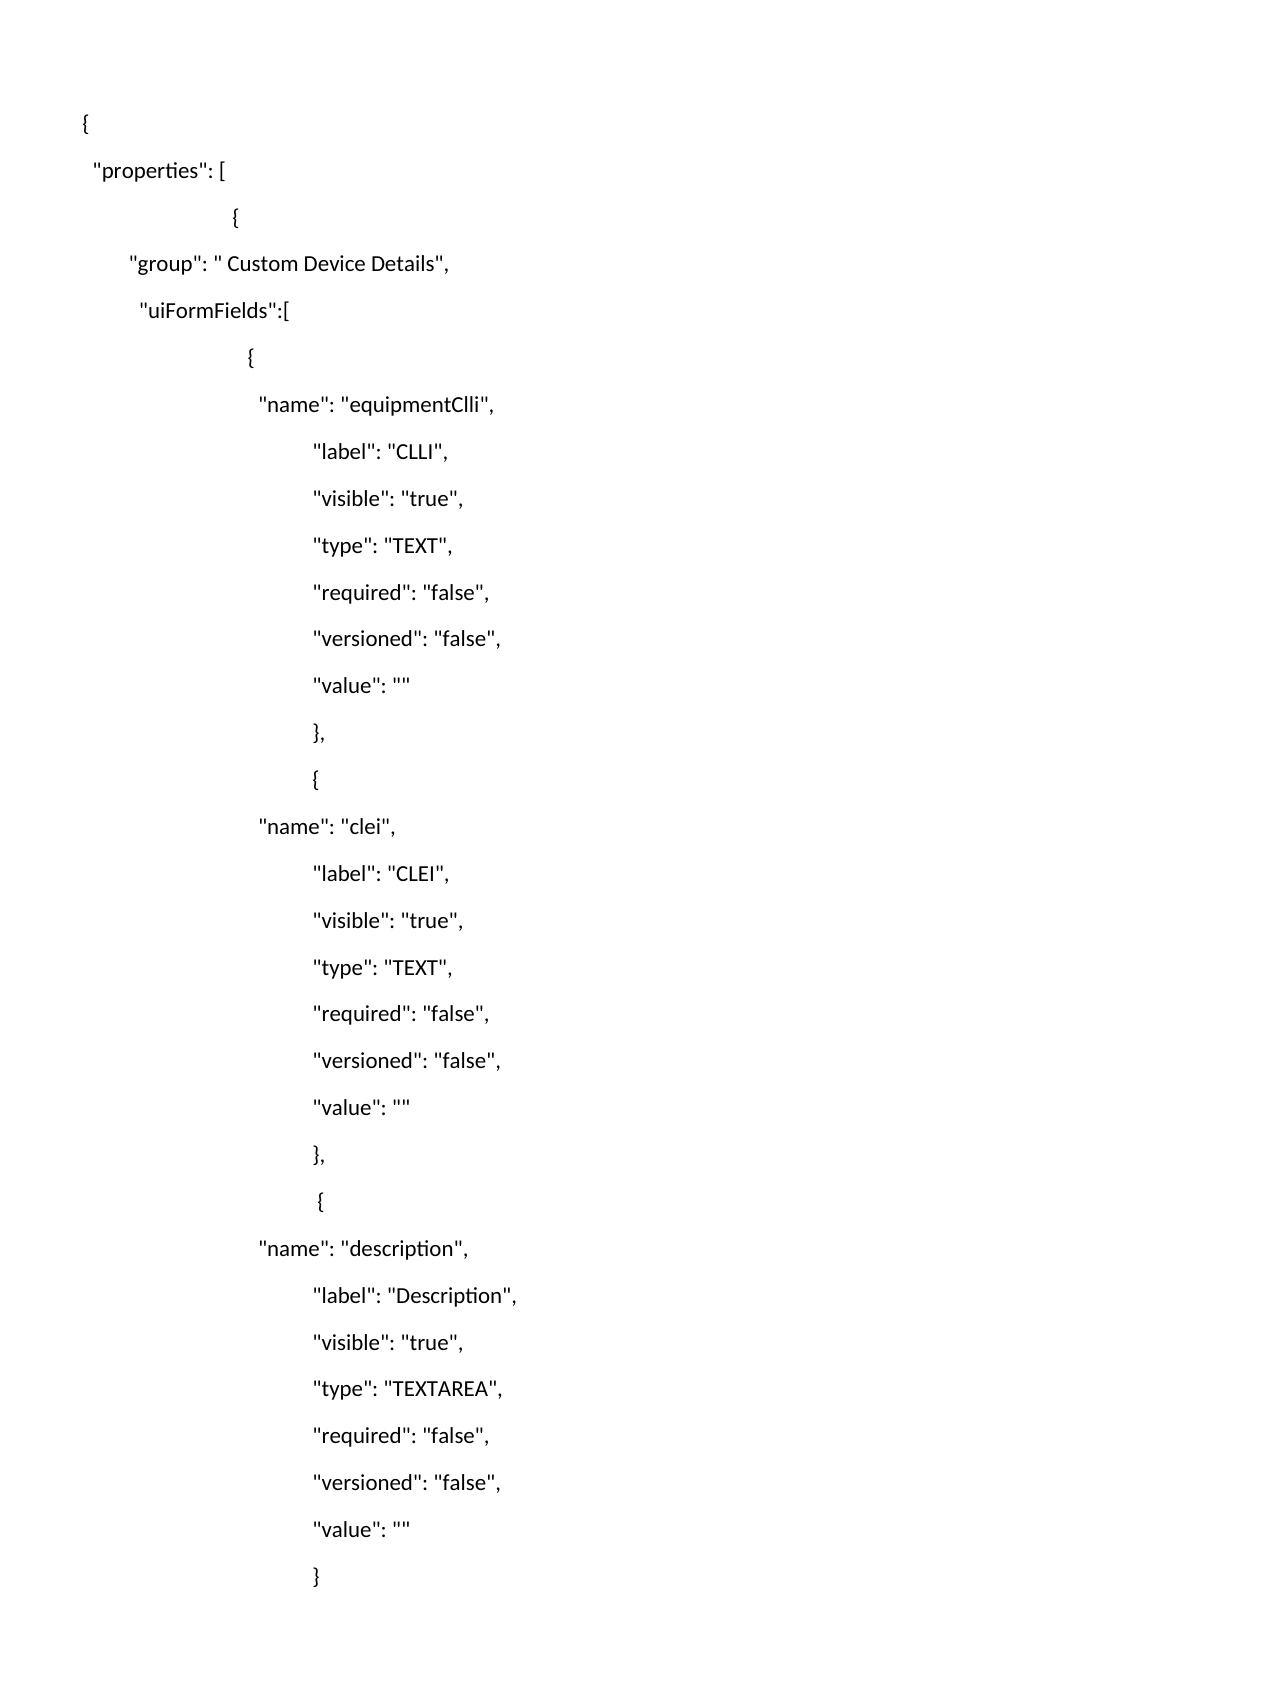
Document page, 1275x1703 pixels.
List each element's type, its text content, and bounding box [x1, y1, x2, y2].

text "type": "TEXT", [82, 531, 1214, 559]
text "value": "" [82, 1515, 1214, 1543]
text "label": "CLLI", [82, 437, 1214, 465]
text "required": "false", [82, 578, 1214, 606]
text "label": "Description", [82, 1281, 1214, 1309]
text "versioned": "false", [82, 1046, 1214, 1074]
text "visible": "true", [82, 906, 1214, 934]
text "name": "equipmentClli", [82, 390, 1214, 418]
text { [82, 109, 1214, 137]
text } [82, 1562, 1214, 1590]
text { [82, 343, 1214, 371]
text "required": "false", [82, 999, 1214, 1027]
text "visible": "true", [82, 1328, 1214, 1356]
text }, [82, 718, 1214, 746]
text "properties": [ [82, 156, 1214, 184]
text { [82, 765, 1214, 793]
text { [82, 203, 1214, 231]
text "uiFormFields":[ [82, 296, 1214, 324]
text }, [82, 1140, 1214, 1168]
text "name": "clei", [82, 812, 1214, 840]
text "group": " Custom Device Details", [82, 249, 1214, 277]
text "required": "false", [82, 1421, 1214, 1449]
text "value": "" [82, 1093, 1214, 1121]
text "type": "TEXTAREA", [82, 1374, 1214, 1402]
text { [82, 1187, 1214, 1215]
text "versioned": "false", [82, 624, 1214, 652]
text "label": "CLEI", [82, 859, 1214, 887]
text "name": "description", [82, 1234, 1214, 1262]
text "versioned": "false", [82, 1468, 1214, 1496]
text "type": "TEXT", [82, 953, 1214, 981]
text "visible": "true", [82, 484, 1214, 512]
text "value": "" [82, 671, 1214, 699]
